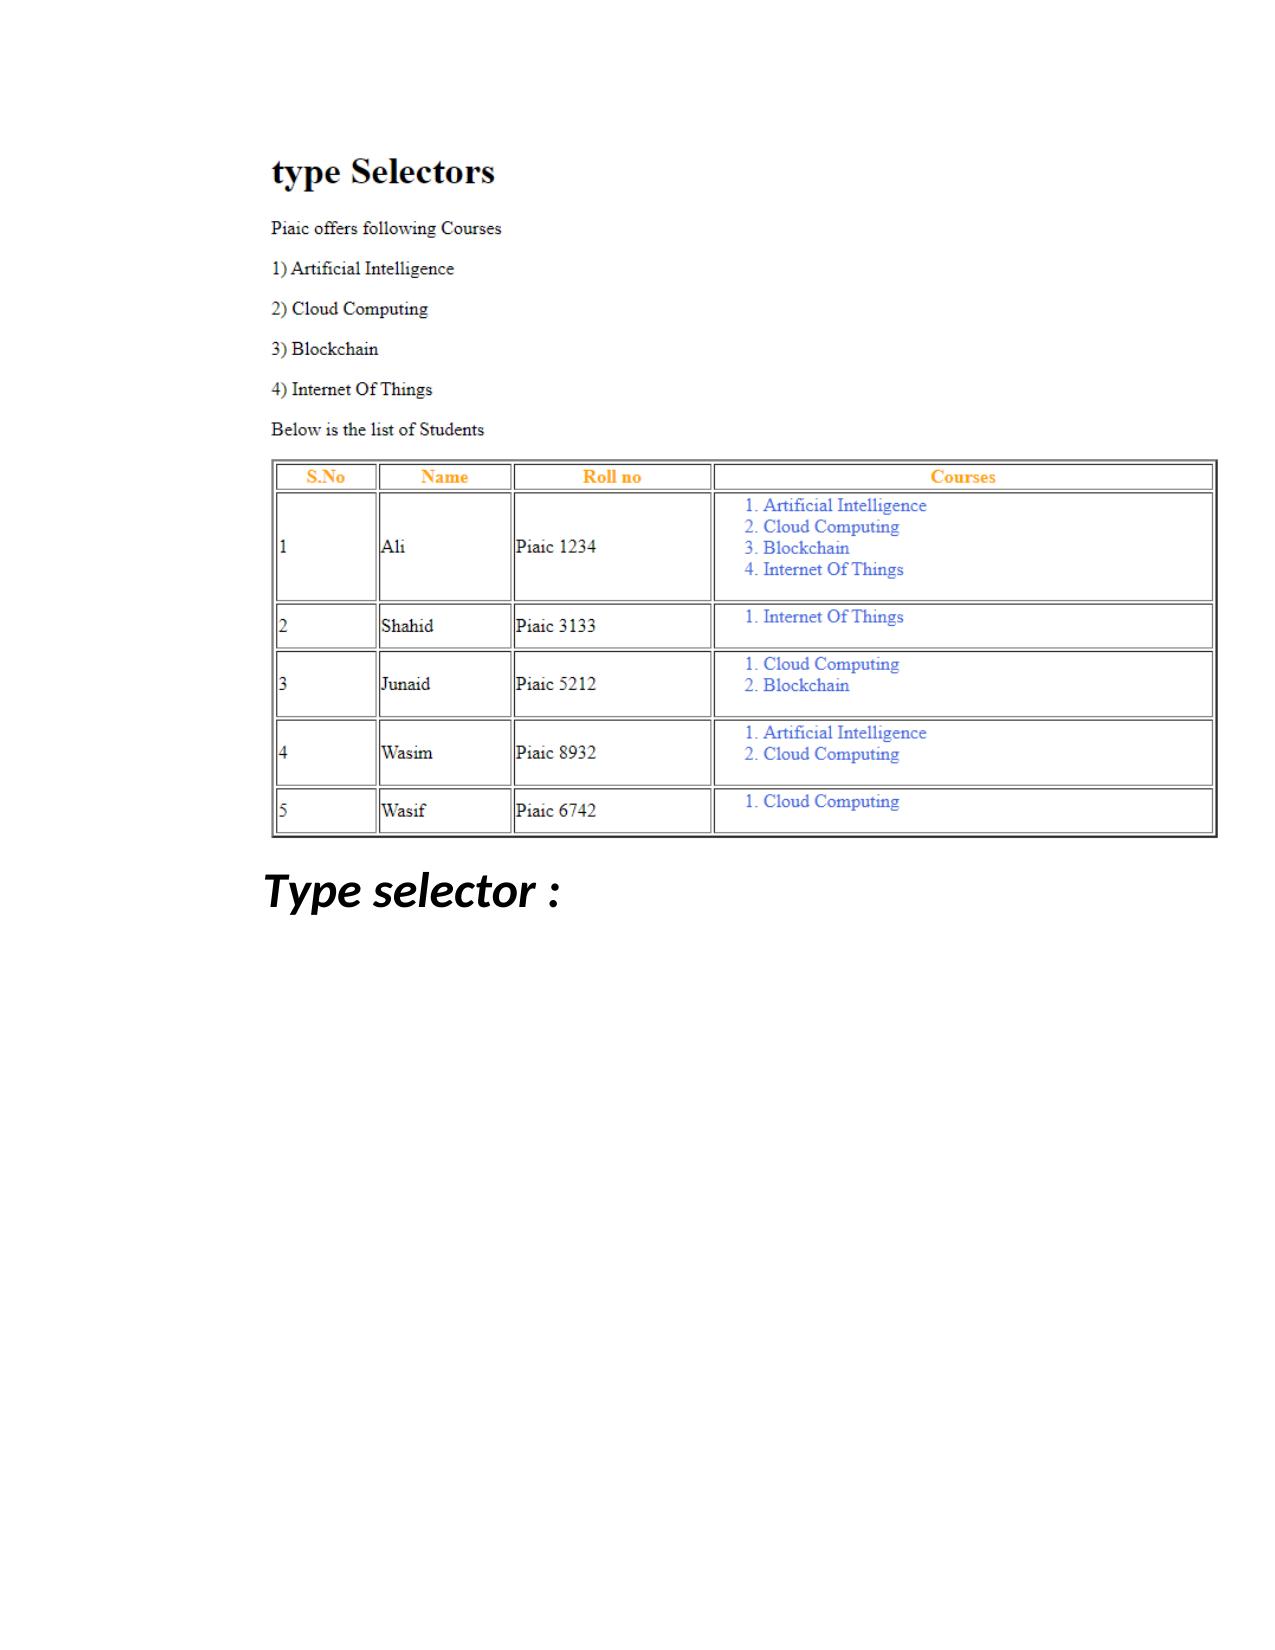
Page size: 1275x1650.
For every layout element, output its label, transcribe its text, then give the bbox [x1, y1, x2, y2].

picture [262, 150, 1238, 857]
list Type selector : [262, 859, 1125, 920]
